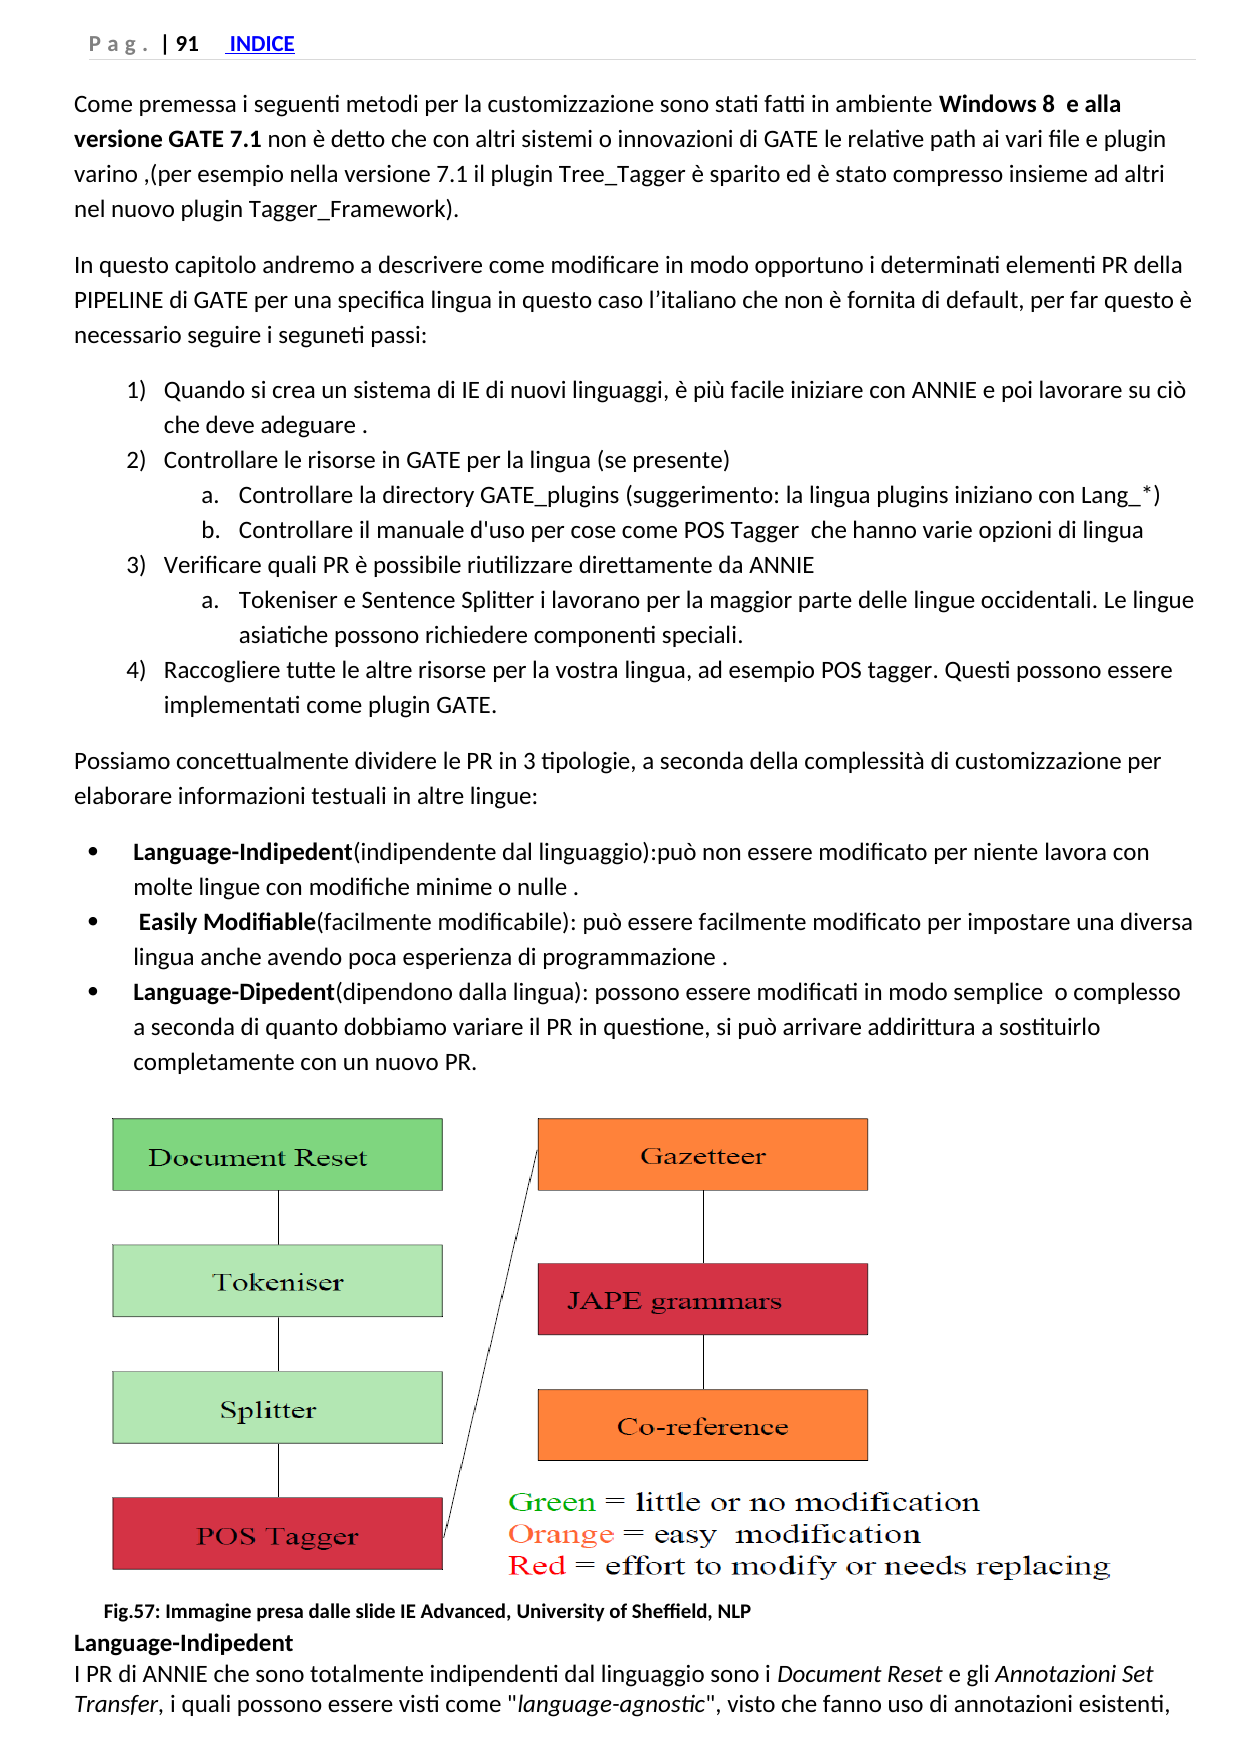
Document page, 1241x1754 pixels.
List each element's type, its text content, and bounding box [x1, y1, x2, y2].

picture [103, 1102, 1137, 1594]
list Quando si crea un sistema di IE di nuovi linguaggi, è più facile iniziare con ANNIE e poi lavorare su ciò che deve adeguare . [126, 375, 1196, 440]
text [74, 1658, 1196, 1719]
list Language-Dipedent(dipendono dalla lingua): possono essere modificati in modo semplice o complesso a seconda di quanto dobbiamo variare il PR in questione, si può arrivare addirittura a sostituirlo completamente con un nuovo PR. [89, 976, 1196, 1077]
list Controllare le risorse in GATE per la lingua (se presente) [126, 445, 1196, 475]
list Tokeniser e Sentence Splitter i lavorano per la maggior parte delle lingue occidentali. Le lingue asiatiche possono richiedere componenti speciali. [201, 585, 1196, 650]
list Easily Modifiable(facilmente modificabile): può essere facilmente modificato per impostare una diversa lingua anche avendo poca esperienza di programmazione . [89, 906, 1196, 972]
list Controllare il manuale d'uso per cose come POS Tagger che hanno varie opzioni di lingua [201, 515, 1196, 545]
list Controllare la directory GATE_plugins (suggerimento: la lingua plugins iniziano con Lang_*) [201, 480, 1196, 510]
text In questo capitolo andremo a descrivere come modificare in modo opportuno i determinati elementi PR della PIPELINE di GATE per una specifica lingua in questo caso l’italiano che non è fornita di default, per far questo è necessario seguire i seguneti passi: [74, 249, 1196, 349]
list Language-Indipedent(indipendente dal linguaggio):può non essere modificato per niente lavora con molte lingue con modifiche minime o nulle . [89, 836, 1196, 902]
text Language-Indipedent [74, 1627, 1196, 1658]
text Fig.57: Immagine presa dalle slide IE Advanced, University of Sheffield, NLP [103, 1598, 1196, 1623]
list Raccogliere tutte le altre risorse per la vostra lingua, ad esempio POS tagger. Questi possono essere implementati come plugin GATE. [126, 655, 1196, 720]
text Possiamo concettualmente dividere le PR in 3 tipologie, a seconda della complessità di customizzazione per elaborare informazioni testuali in altre lingue: [74, 746, 1196, 811]
list Verificare quali PR è possibile riutilizzare direttamente da ANNIE [126, 550, 1196, 580]
text Come premessa i seguenti metodi per la customizzazione sono stati fatti in ambiente Windows 8 e alla versione GATE 7.1 non è detto che con altri sistemi o innovazioni di GATE le relative path ai vari file e plugin varino ,(per esempio nella versione 7.1 il plugin Tree_Tagger è sparito ed è stato compresso insieme ad altri nel nuovo plugin Tagger_Framework). [74, 88, 1196, 223]
